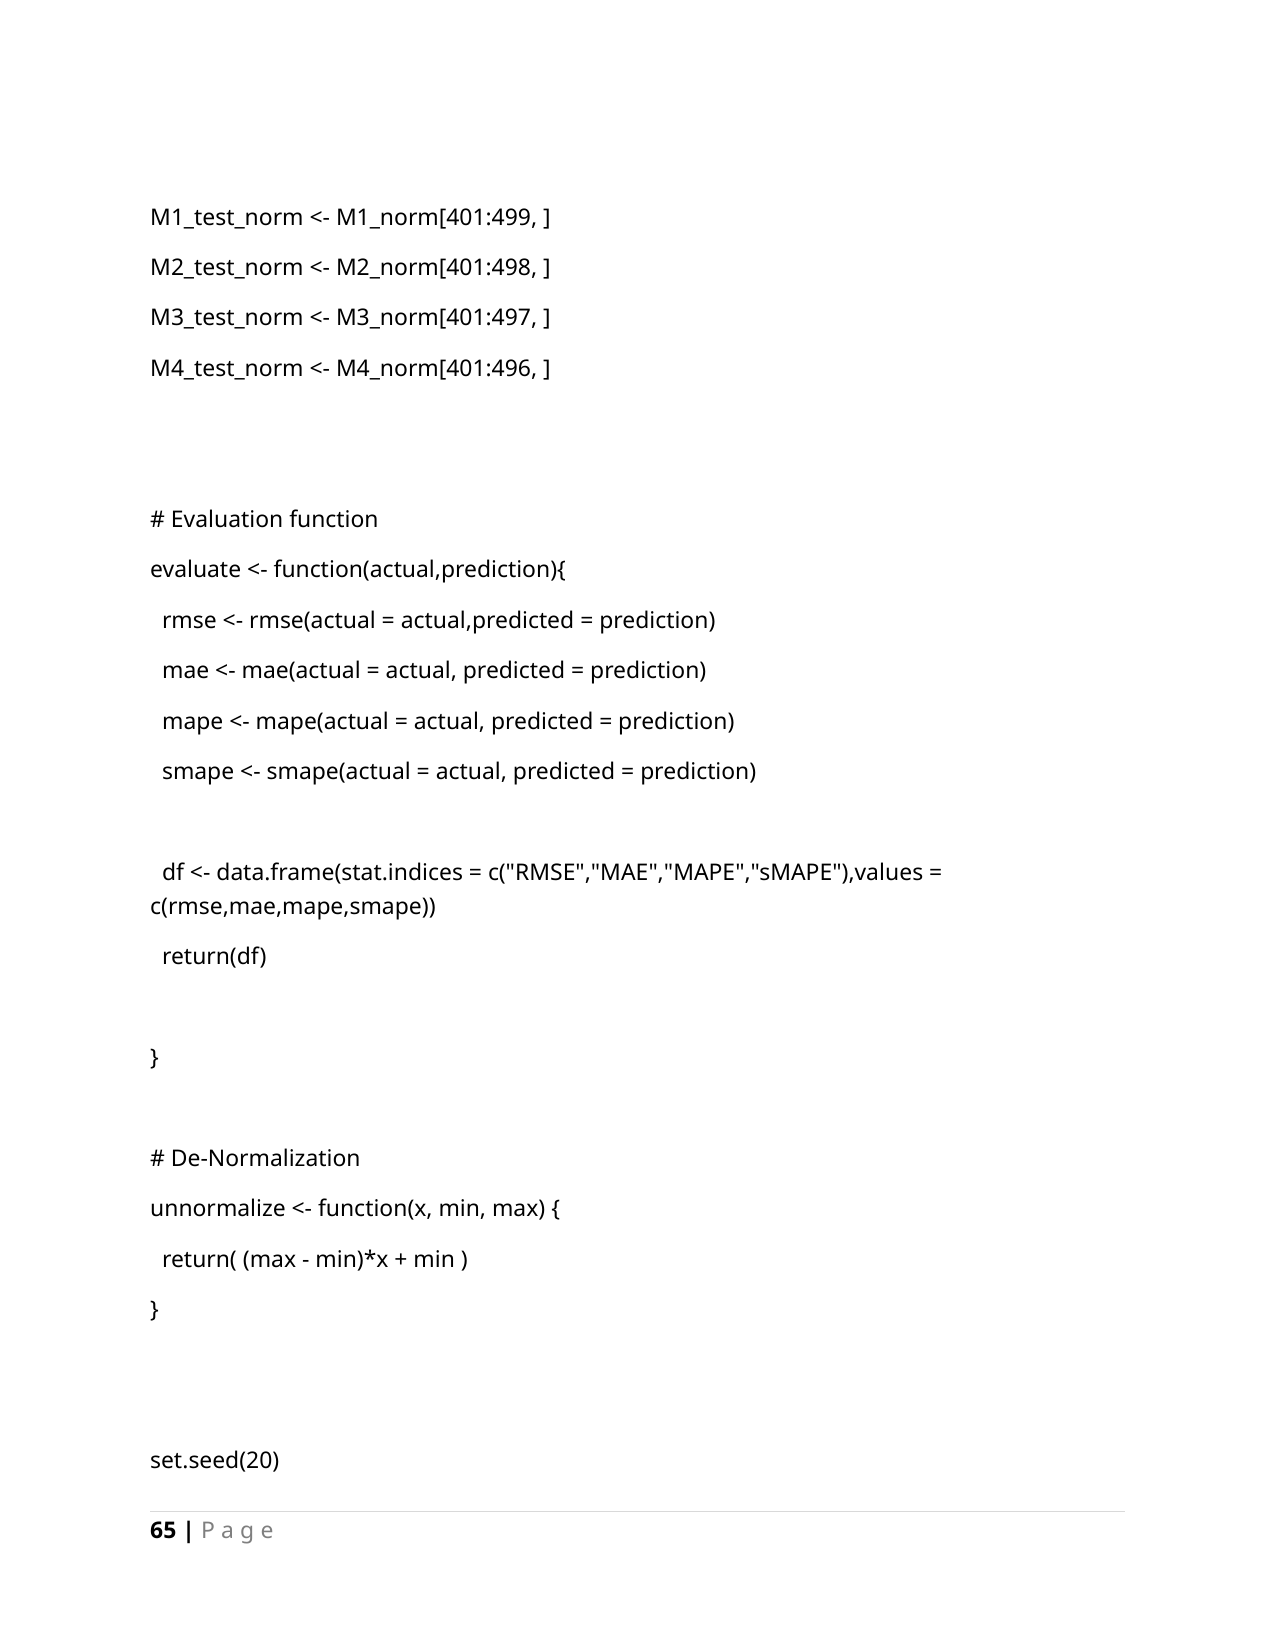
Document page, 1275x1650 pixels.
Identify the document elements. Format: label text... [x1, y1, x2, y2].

text M2_test_norm <- M2_norm[401:498, ] [150, 251, 1125, 282]
text # Evaluation function [150, 503, 1125, 534]
text evaluate <- function(actual,prediction){ [150, 553, 1125, 584]
text unnormalize <- function(x, min, max) { [150, 1192, 1125, 1223]
text } [150, 1041, 1125, 1072]
text return(df) [150, 940, 1125, 971]
text return( (max - min)*x + min ) [150, 1242, 1125, 1274]
text set.seed(20) [150, 1444, 1125, 1475]
text M1_test_norm <- M1_norm[401:499, ] [150, 200, 1125, 232]
text mae <- mae(actual = actual, predicted = prediction) [150, 654, 1125, 685]
text df <- data.frame(stat.indices = c("RMSE","MAE","MAPE","sMAPE"),values = c(rmse,mae,mape,smape)) [150, 856, 1125, 921]
text M4_test_norm <- M4_norm[401:496, ] [150, 352, 1125, 383]
text # De-Normalization [150, 1142, 1125, 1173]
text rmse <- rmse(actual = actual,predicted = prediction) [150, 604, 1125, 635]
text mape <- mape(actual = actual, predicted = prediction) [150, 704, 1125, 736]
text M3_test_norm <- M3_norm[401:497, ] [150, 301, 1125, 332]
text } [150, 1293, 1125, 1324]
text smape <- smape(actual = actual, predicted = prediction) [150, 755, 1125, 786]
